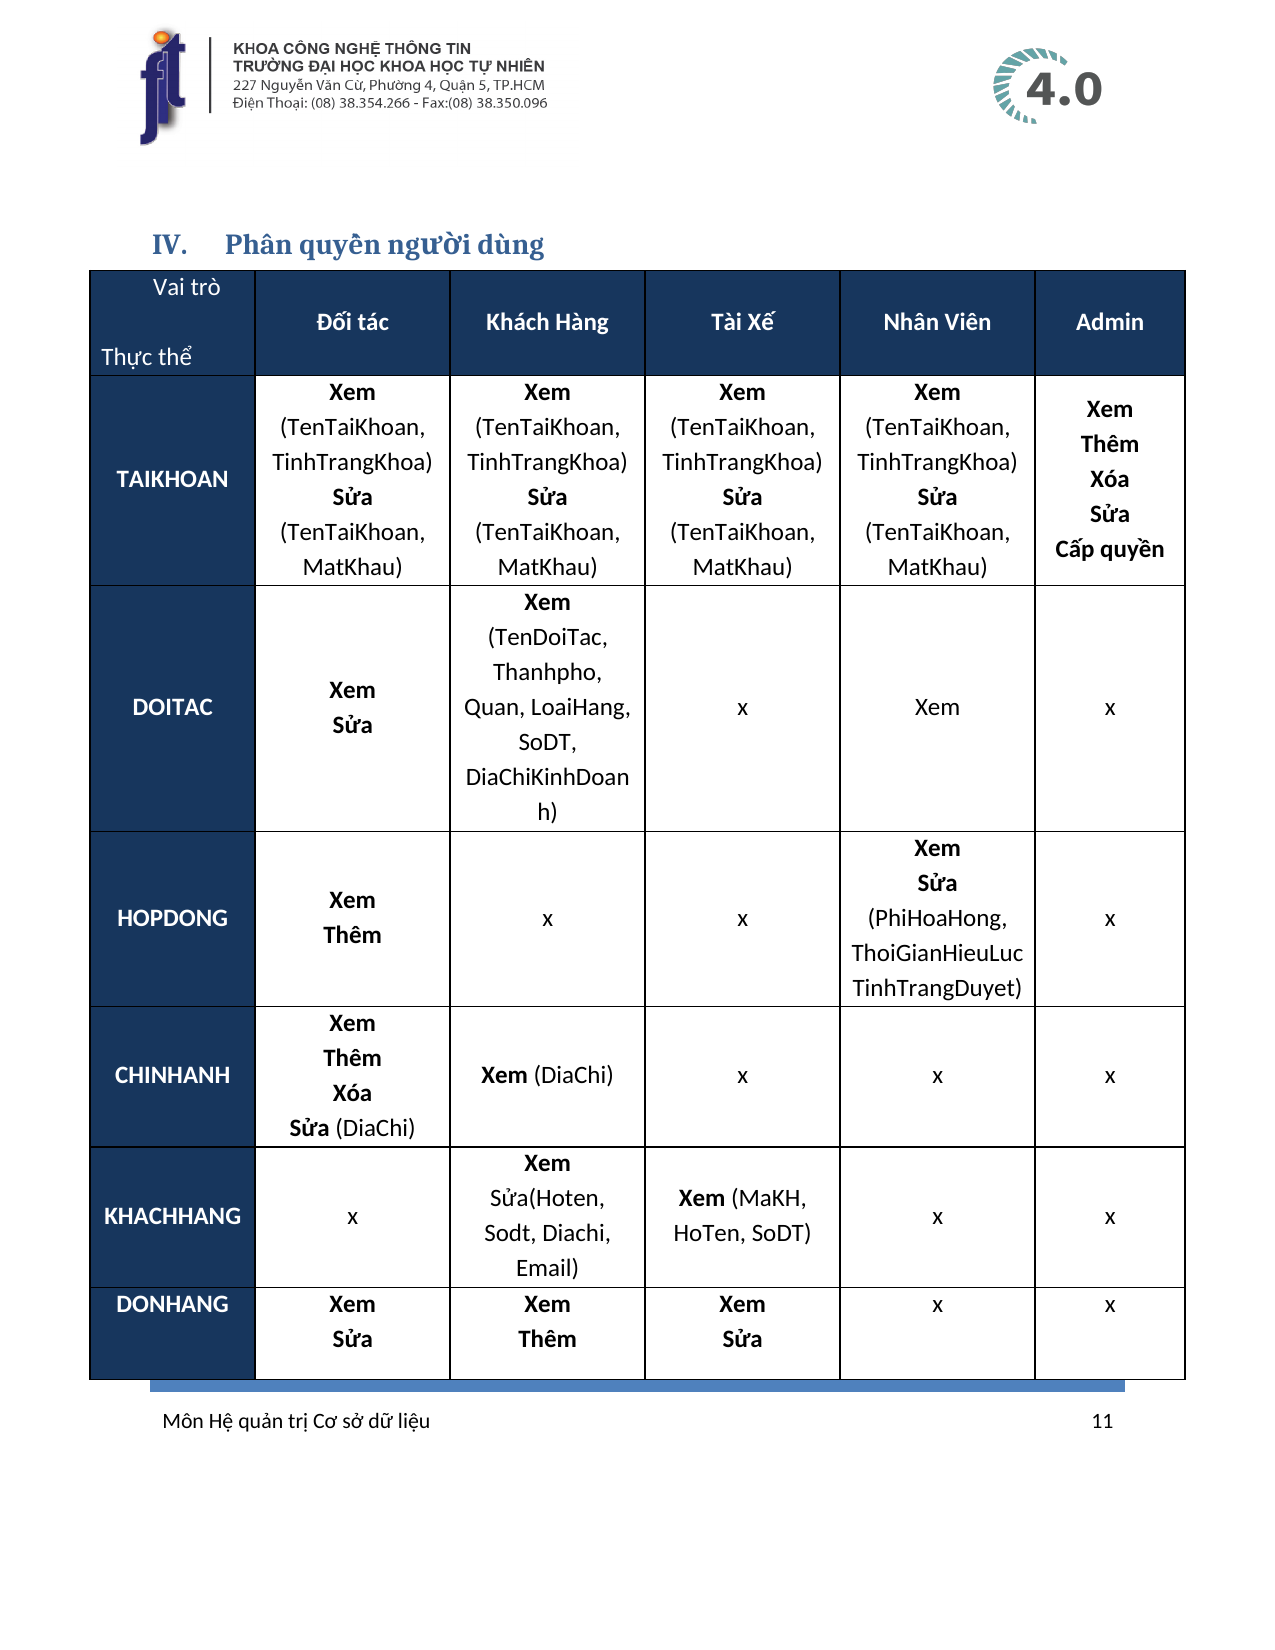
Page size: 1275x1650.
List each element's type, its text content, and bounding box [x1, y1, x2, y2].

table_cell DOITAC [91, 586, 254, 831]
picture [117, 21, 580, 167]
table_cell Xem [841, 586, 1034, 831]
table_cell TAIKHOAN [91, 376, 254, 585]
table_cell x [1036, 1007, 1184, 1146]
table_cell x [646, 1007, 839, 1146]
table_cell x [1036, 586, 1184, 831]
table_cell x [451, 832, 644, 1006]
table_cell Xem (DiaChi) [451, 1007, 644, 1146]
list Phân quyền người dùng [187, 228, 1125, 261]
table_cell Xem Sửa (TinhTrangVanChuyen) [646, 1288, 839, 1379]
picture [985, 41, 1108, 127]
table_header Nhân Viên [841, 271, 1034, 375]
table_cell Xem (TenTaiKhoan, TinhTrangKhoa) Sửa (TenTaiKhoan, MatKhau) [841, 376, 1034, 585]
table_cell Xem Thêm Sửa (HìnhThucThanhToan, DiaChiGiaoHang, MaChiNhanh) [451, 1288, 644, 1379]
table_cell x [646, 586, 839, 831]
table_cell x [1036, 1288, 1184, 1379]
table_cell Xem (TenTaiKhoan, TinhTrangKhoa) Sửa (TenTaiKhoan, MatKhau) [451, 376, 644, 585]
table_cell DONHANG [91, 1288, 254, 1379]
table_cell Xem (TenTaiKhoan, TinhTrangKhoa) Sửa (TenTaiKhoan, MatKhau) [256, 376, 449, 585]
table_header Khách Hàng [451, 271, 644, 375]
table_header Đối tác [256, 271, 449, 375]
table_header Vai trò Thực thể [91, 271, 254, 375]
table_header Tài Xế [646, 271, 839, 375]
table_cell Xem Sửa (PhiHoaHong, ThoiGianHieuLuc TinhTrangDuyet) [841, 832, 1034, 1006]
table_cell x [1036, 1148, 1184, 1287]
table_cell Xem Sửa (TinhTrangVanChuyen) [256, 1288, 449, 1379]
table_cell Xem Thêm Xóa Sửa (DiaChi) [256, 1007, 449, 1146]
table_cell Xem (MaKH, HoTen, SoDT) [646, 1148, 839, 1287]
table_cell Xem (TenTaiKhoan, TinhTrangKhoa) Sửa (TenTaiKhoan, MatKhau) [646, 376, 839, 585]
table_cell Xem Sửa(Hoten, Sodt, Diachi, Email) [451, 1148, 644, 1287]
table_cell x [1036, 832, 1184, 1006]
table_cell x [841, 1148, 1034, 1287]
table_cell HOPDONG [91, 832, 254, 1006]
table_cell CHINHANH [91, 1007, 254, 1146]
table_cell x [841, 1288, 1034, 1379]
table_cell x [646, 832, 839, 1006]
table_cell Xem Thêm Xóa Sửa Cấp quyền [1036, 376, 1184, 585]
table_cell x [256, 1148, 449, 1287]
table_cell Xem (TenDoiTac, Thanhpho, Quan, LoaiHang, SoDT, DiaChiKinhDoanh) [451, 586, 644, 831]
table_cell Xem Thêm [256, 832, 449, 1006]
table_cell Xem Sửa [256, 586, 449, 831]
table_header Admin [1036, 271, 1184, 375]
table_cell x [841, 1007, 1034, 1146]
table_cell KHACHHANG [91, 1148, 254, 1287]
